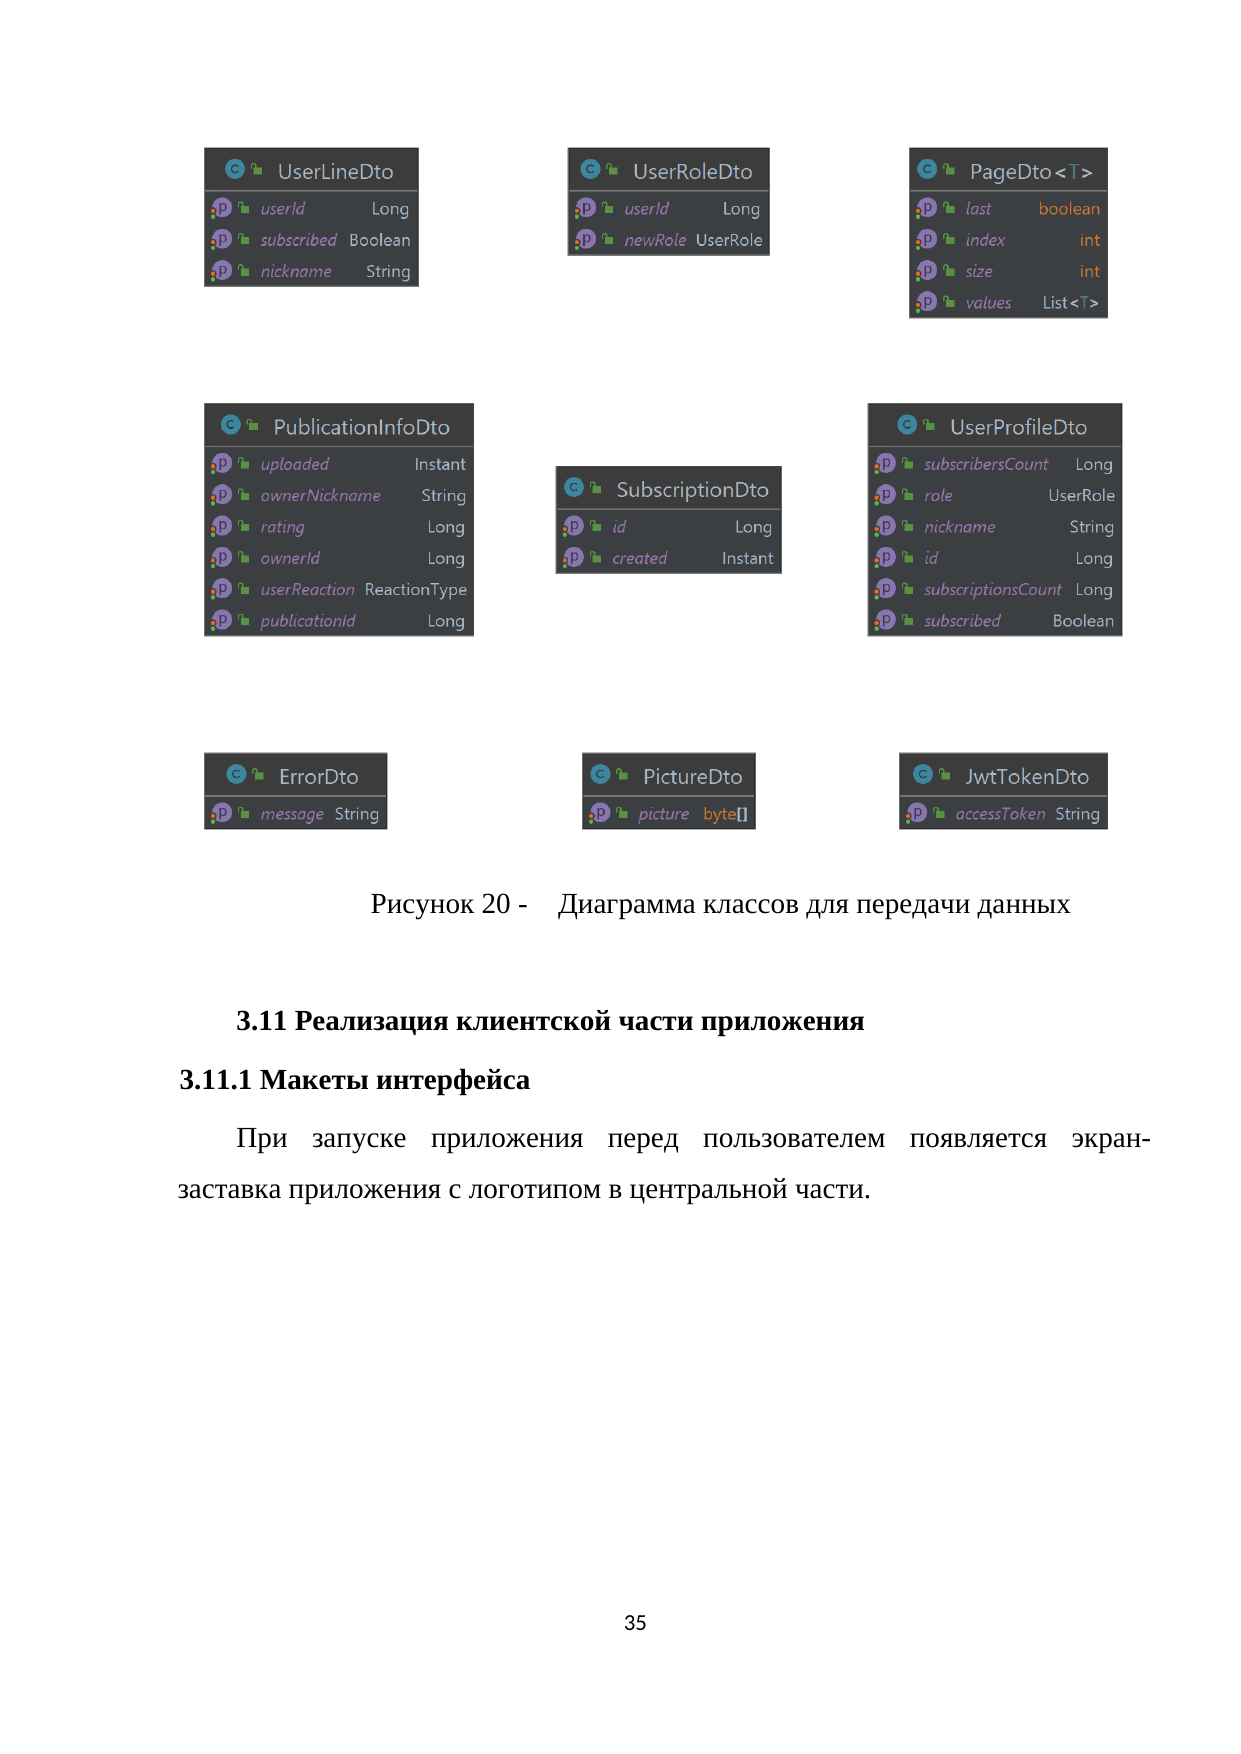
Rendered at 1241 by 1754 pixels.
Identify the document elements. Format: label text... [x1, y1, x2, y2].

picture [177, 118, 1152, 859]
text При запуске приложения перед пользователем появляется экран-заставка приложения с логотипом в центральной части. [177, 1120, 1152, 1204]
text Реализация клиентской части приложения [236, 1003, 1152, 1037]
text Макеты интерфейса [179, 1062, 1152, 1095]
text Диаграмма классов для передачи данных [290, 886, 1152, 920]
